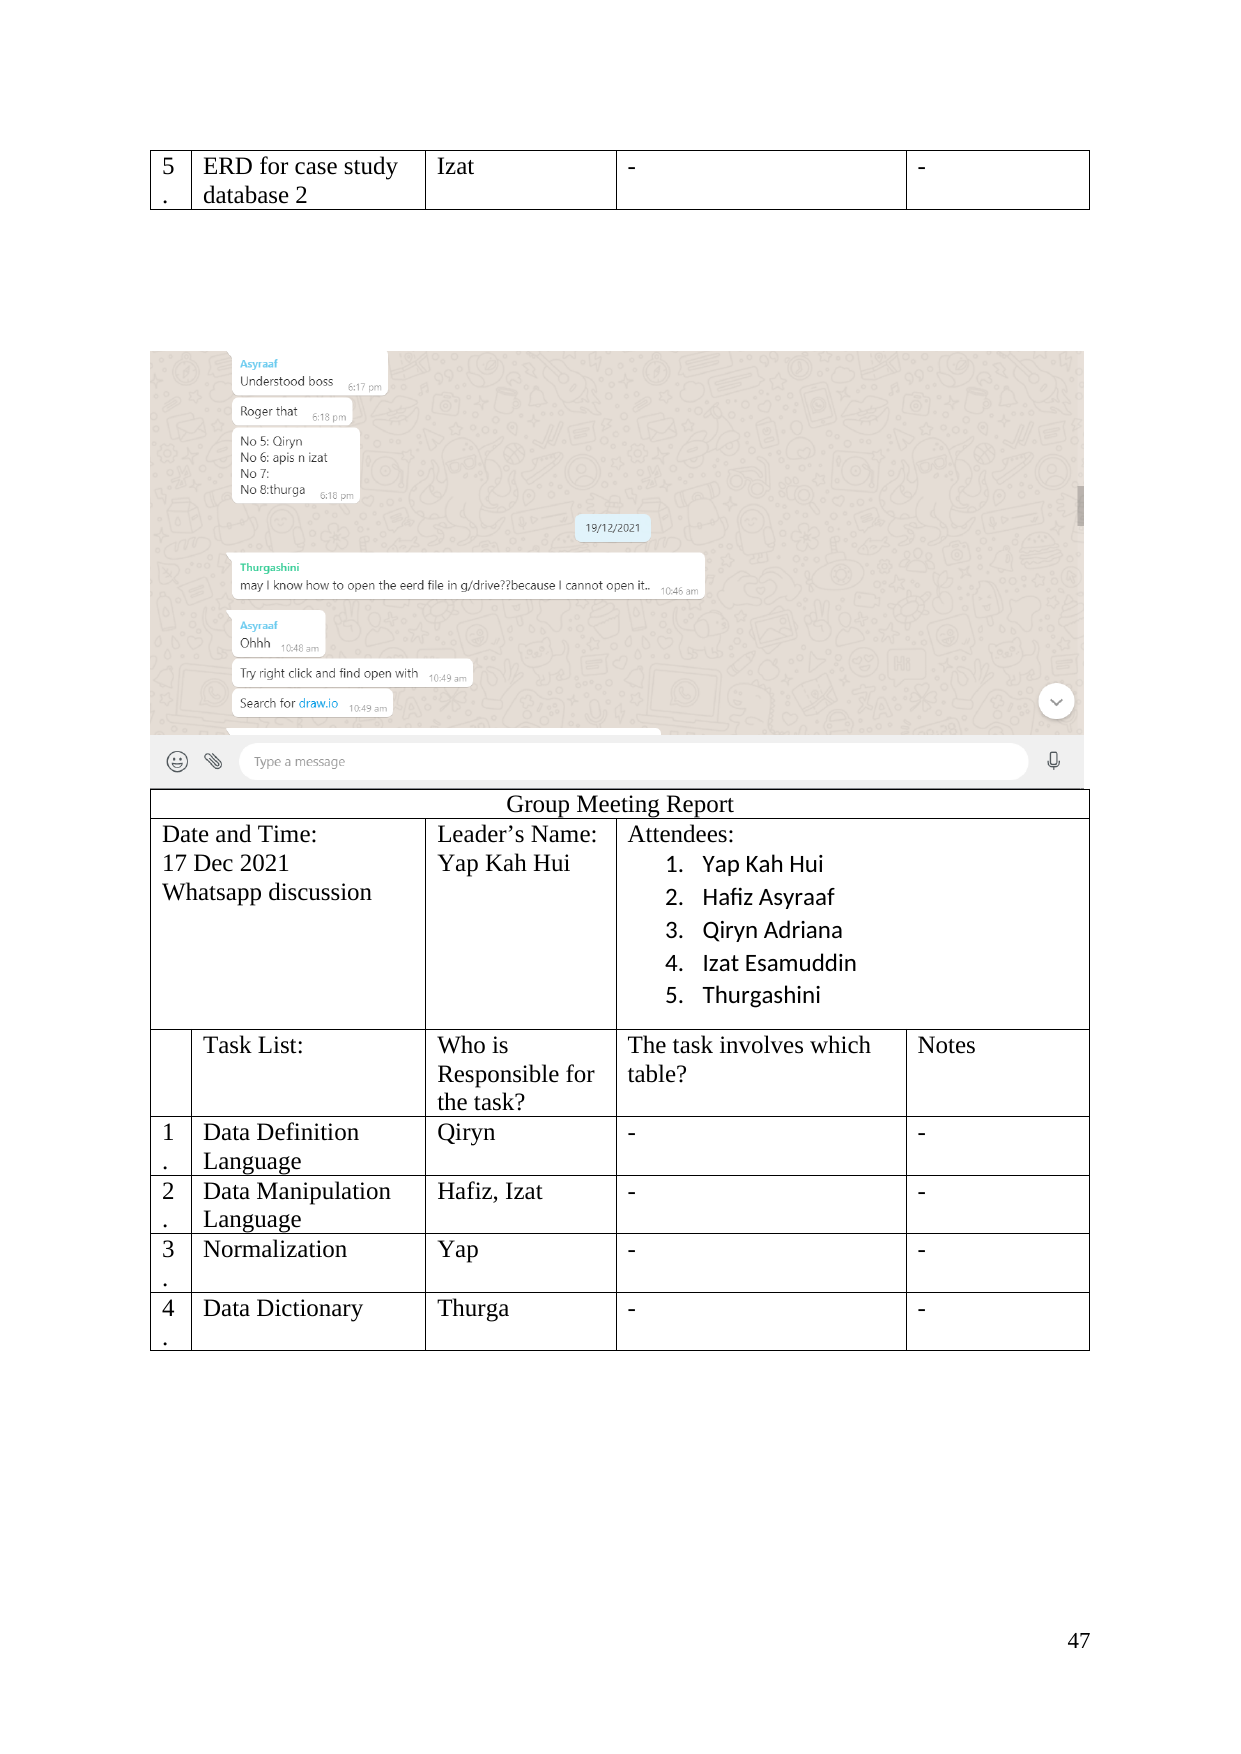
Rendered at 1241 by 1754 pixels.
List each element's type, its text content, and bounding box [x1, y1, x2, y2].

table_cell Date and Time: 17 Dec 2021 Whatsapp discussion [151, 819, 425, 1029]
table_cell - [907, 1293, 1089, 1350]
table_cell [151, 1030, 191, 1116]
table_cell Who is Responsible for the task? [426, 1030, 616, 1116]
table_cell - [907, 1176, 1089, 1233]
table_cell Leader’s Name: Yap Kah Hui [426, 819, 616, 1029]
table_cell - [617, 1234, 906, 1292]
table_cell Attendees: Yap Kah Hui Hafiz Asyraaf Qiryn Adriana Izat Esamuddin Thurgashini [617, 819, 1089, 1029]
table_cell - [907, 1117, 1089, 1175]
table_cell - [907, 1234, 1089, 1292]
table_cell 4. [151, 1293, 191, 1350]
table_cell Normalization [192, 1234, 425, 1292]
table_cell Hafiz, Izat [426, 1176, 616, 1233]
table_cell Notes [907, 1030, 1089, 1116]
table_cell 2. [151, 1176, 191, 1233]
table_cell Yap [426, 1234, 616, 1292]
table_cell The task involves which table? [617, 1030, 906, 1116]
table_cell Data Dictionary [192, 1293, 425, 1350]
table_cell Qiryn [426, 1117, 616, 1175]
table_cell 5. [151, 151, 191, 208]
table_cell - [617, 1176, 906, 1233]
table_cell 3. [151, 1234, 191, 1292]
table_cell Task List: [192, 1030, 425, 1116]
picture [150, 351, 1084, 789]
table_cell - [617, 151, 906, 208]
table_cell Data Manipulation Language [192, 1176, 425, 1233]
table_cell Thurga [426, 1293, 616, 1350]
table_cell ERD for case study database 2 [192, 151, 425, 208]
table_cell Data Definition Language [192, 1117, 425, 1175]
table_cell - [617, 1117, 906, 1175]
table_cell 1. [151, 1117, 191, 1175]
table_cell - [617, 1293, 906, 1350]
table_header Group Meeting Report [151, 790, 1089, 818]
table_cell - [907, 151, 1089, 208]
table_cell Izat [426, 151, 616, 208]
